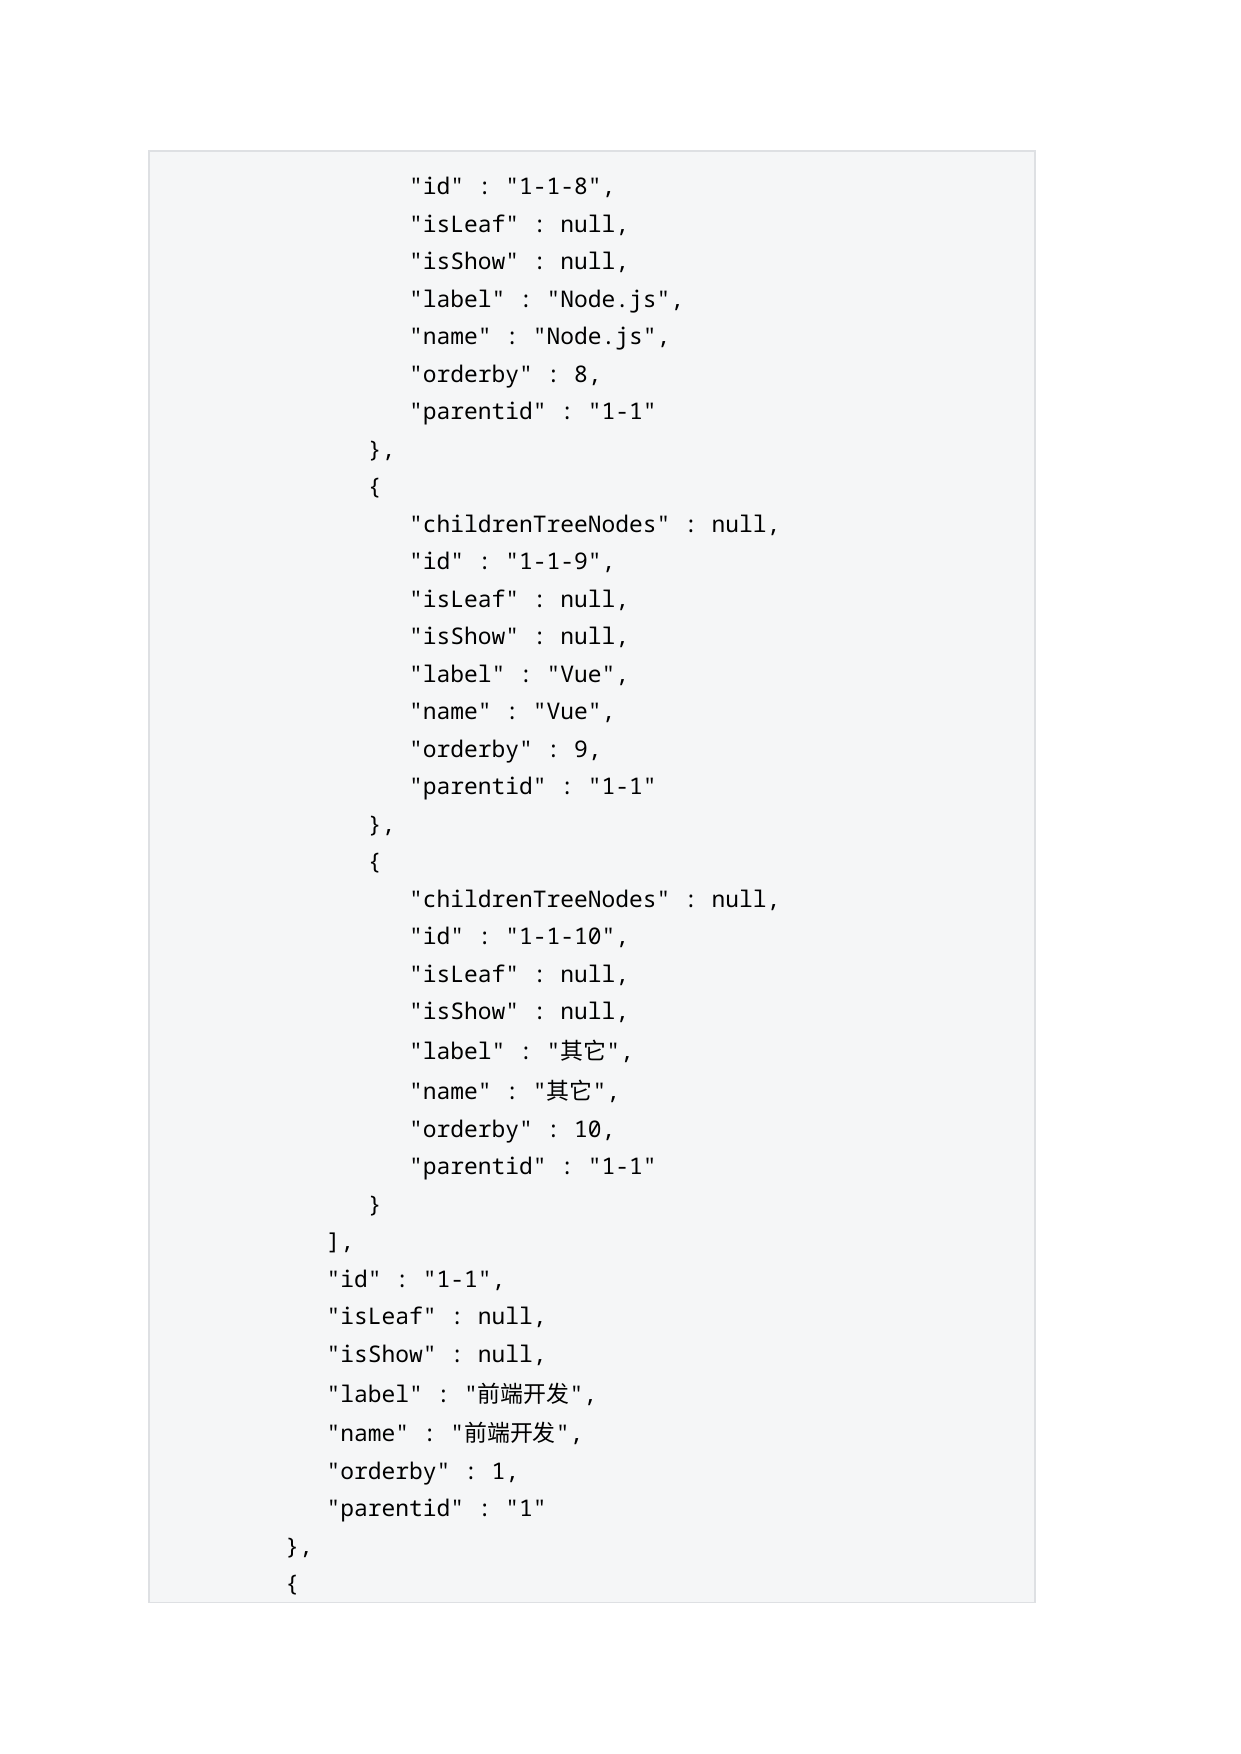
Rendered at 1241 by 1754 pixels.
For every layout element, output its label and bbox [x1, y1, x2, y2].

table_header [150, 152, 1034, 1602]
